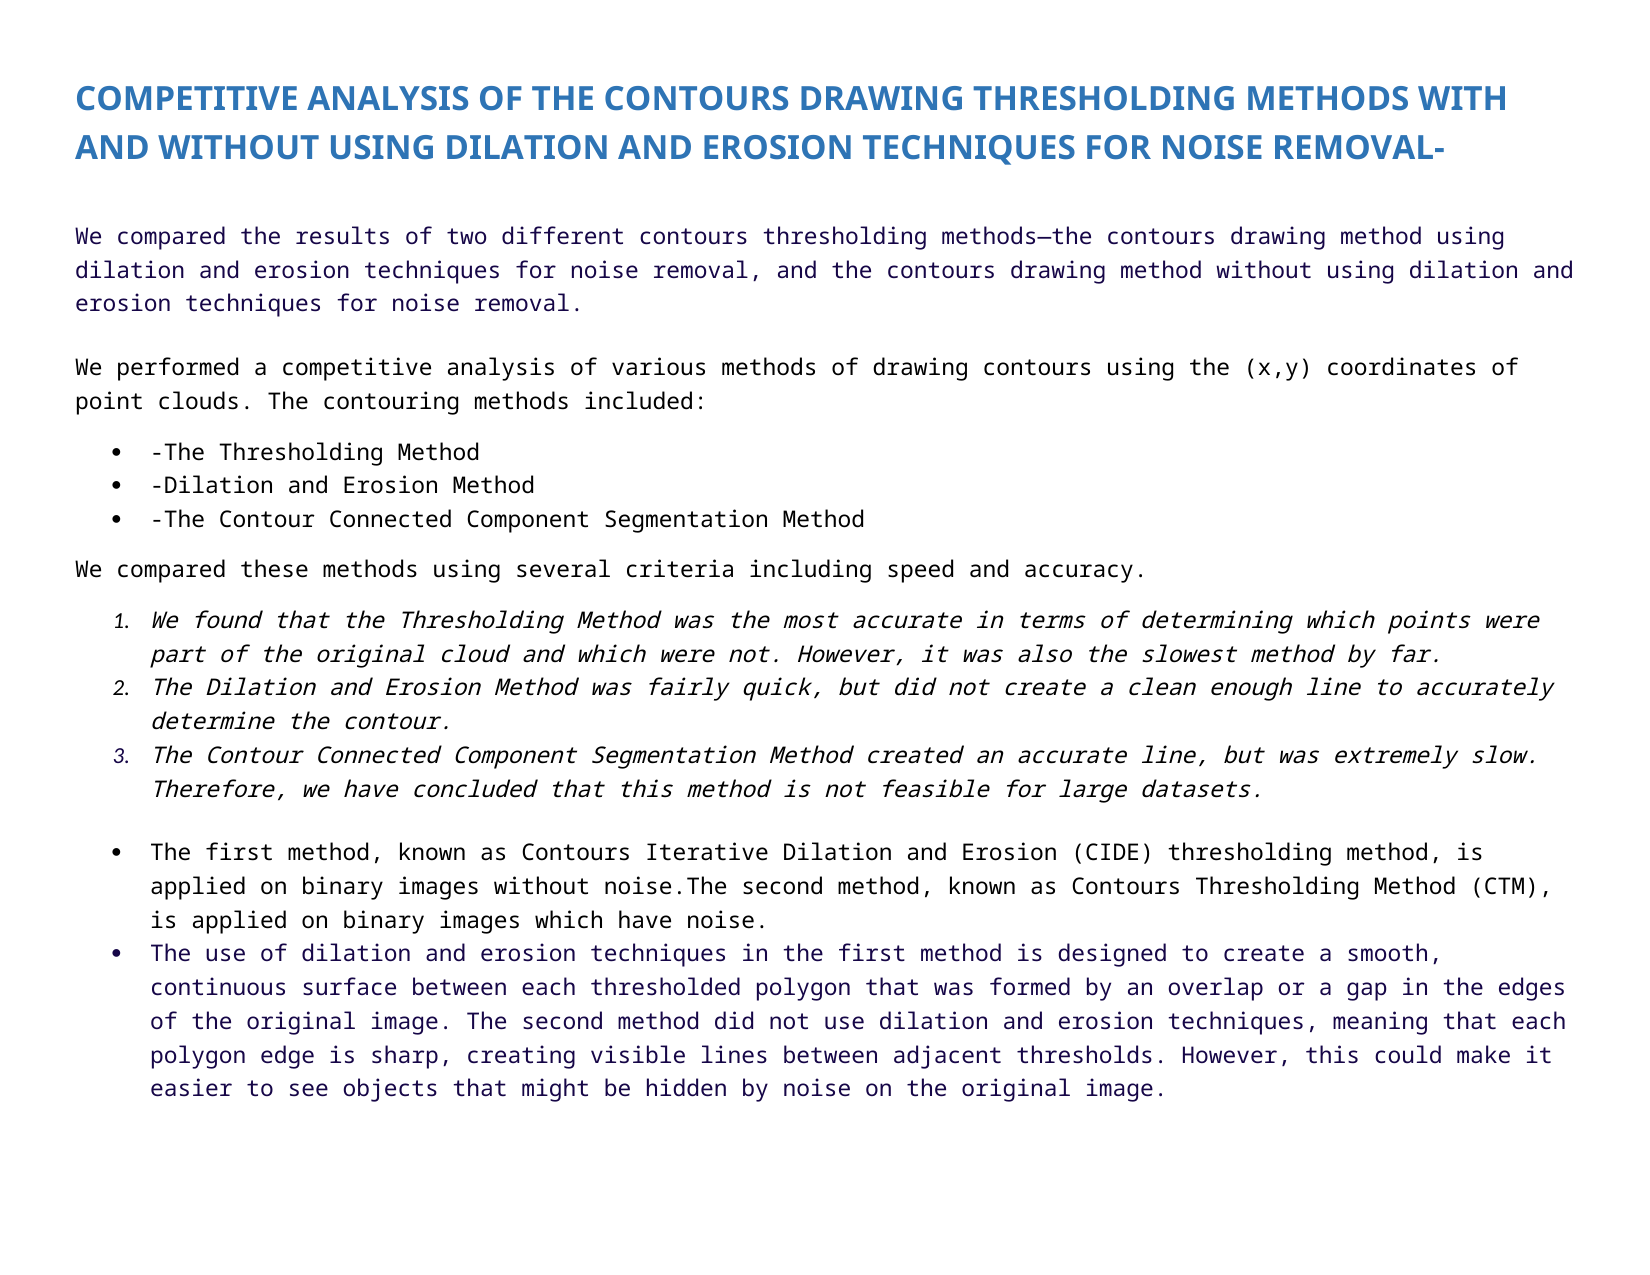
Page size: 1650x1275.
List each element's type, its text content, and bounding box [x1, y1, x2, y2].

list -Dilation and Erosion Method [112, 469, 1575, 500]
list The Dilation and Erosion Method was fairly quick, but did not create a clean enough line to accurately determine the contour. [112, 671, 1575, 736]
list We found that the Thresholding Method was the most accurate in terms of determining which points were part of the original cloud and which were not. However, it was also the slowest method by far. [112, 604, 1575, 669]
subtitle COMPETITIVE ANALYSIS OF THE CONTOURS DRAWING THRESHOLDING METHODS WITH AND WITHOUT USING DILATION AND EROSION TECHNIQUES FOR NOISE REMOVAL- [75, 75, 1575, 169]
list The Contour Connected Component Segmentation Method created an accurate line, but was extremely slow. Therefore, we have concluded that this method is not feasible for large datasets. [112, 739, 1575, 834]
list The use of dilation and erosion techniques in the first method is designed to create a smooth, continuous surface between each thresholded polygon that was formed by an overlap or a gap in the edges of the original image. The second method did not use dilation and erosion techniques, meaning that each polygon edge is sharp, creating visible lines between adjacent thresholds. However, this could make it easier to see objects that might be hidden by noise on the original image. [112, 937, 1575, 1104]
list -The Thresholding Method [112, 435, 1575, 467]
list -The Contour Connected Component Segmentation Method [112, 503, 1575, 534]
list The first method, known as Contours Iterative Dilation and Erosion (CIDE) thresholding method, is applied on binary images without noise.The second method, known as Contours Thresholding Method (CTM), is applied on binary images which have noise. [112, 836, 1575, 935]
text We compared these methods using several criteria including speed and accuracy. [75, 553, 1575, 584]
text We compared the results of two different contours thresholding methods—the contours drawing method using dilation and erosion techniques for noise removal, and the contours drawing method without using dilation and erosion techniques for noise removal. We performed a competitive analysis of various methods of drawing contours using the (x,y) coordinates of point clouds. The contouring methods included: [75, 220, 1575, 416]
